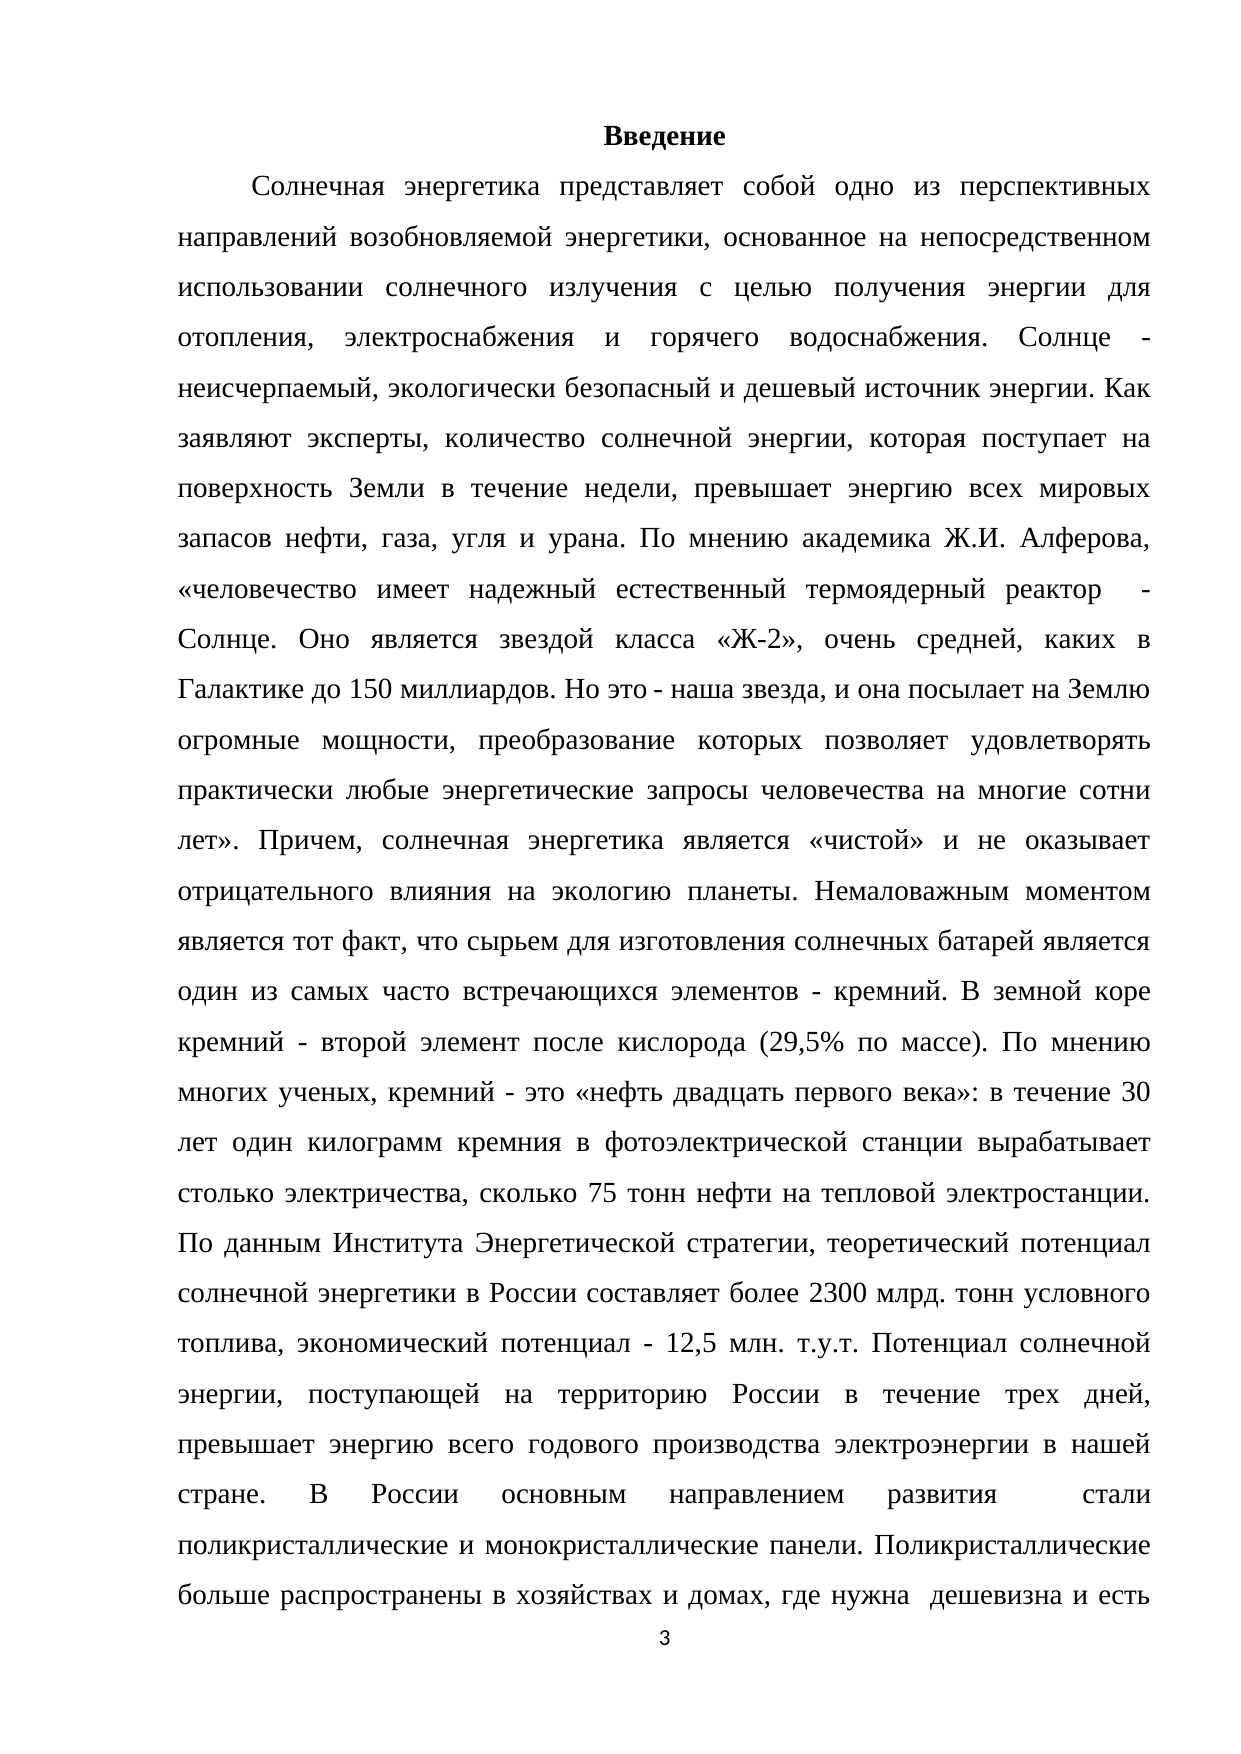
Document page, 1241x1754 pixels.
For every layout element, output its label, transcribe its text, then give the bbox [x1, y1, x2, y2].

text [177, 168, 1152, 1611]
subtitle Введение [177, 118, 1152, 152]
